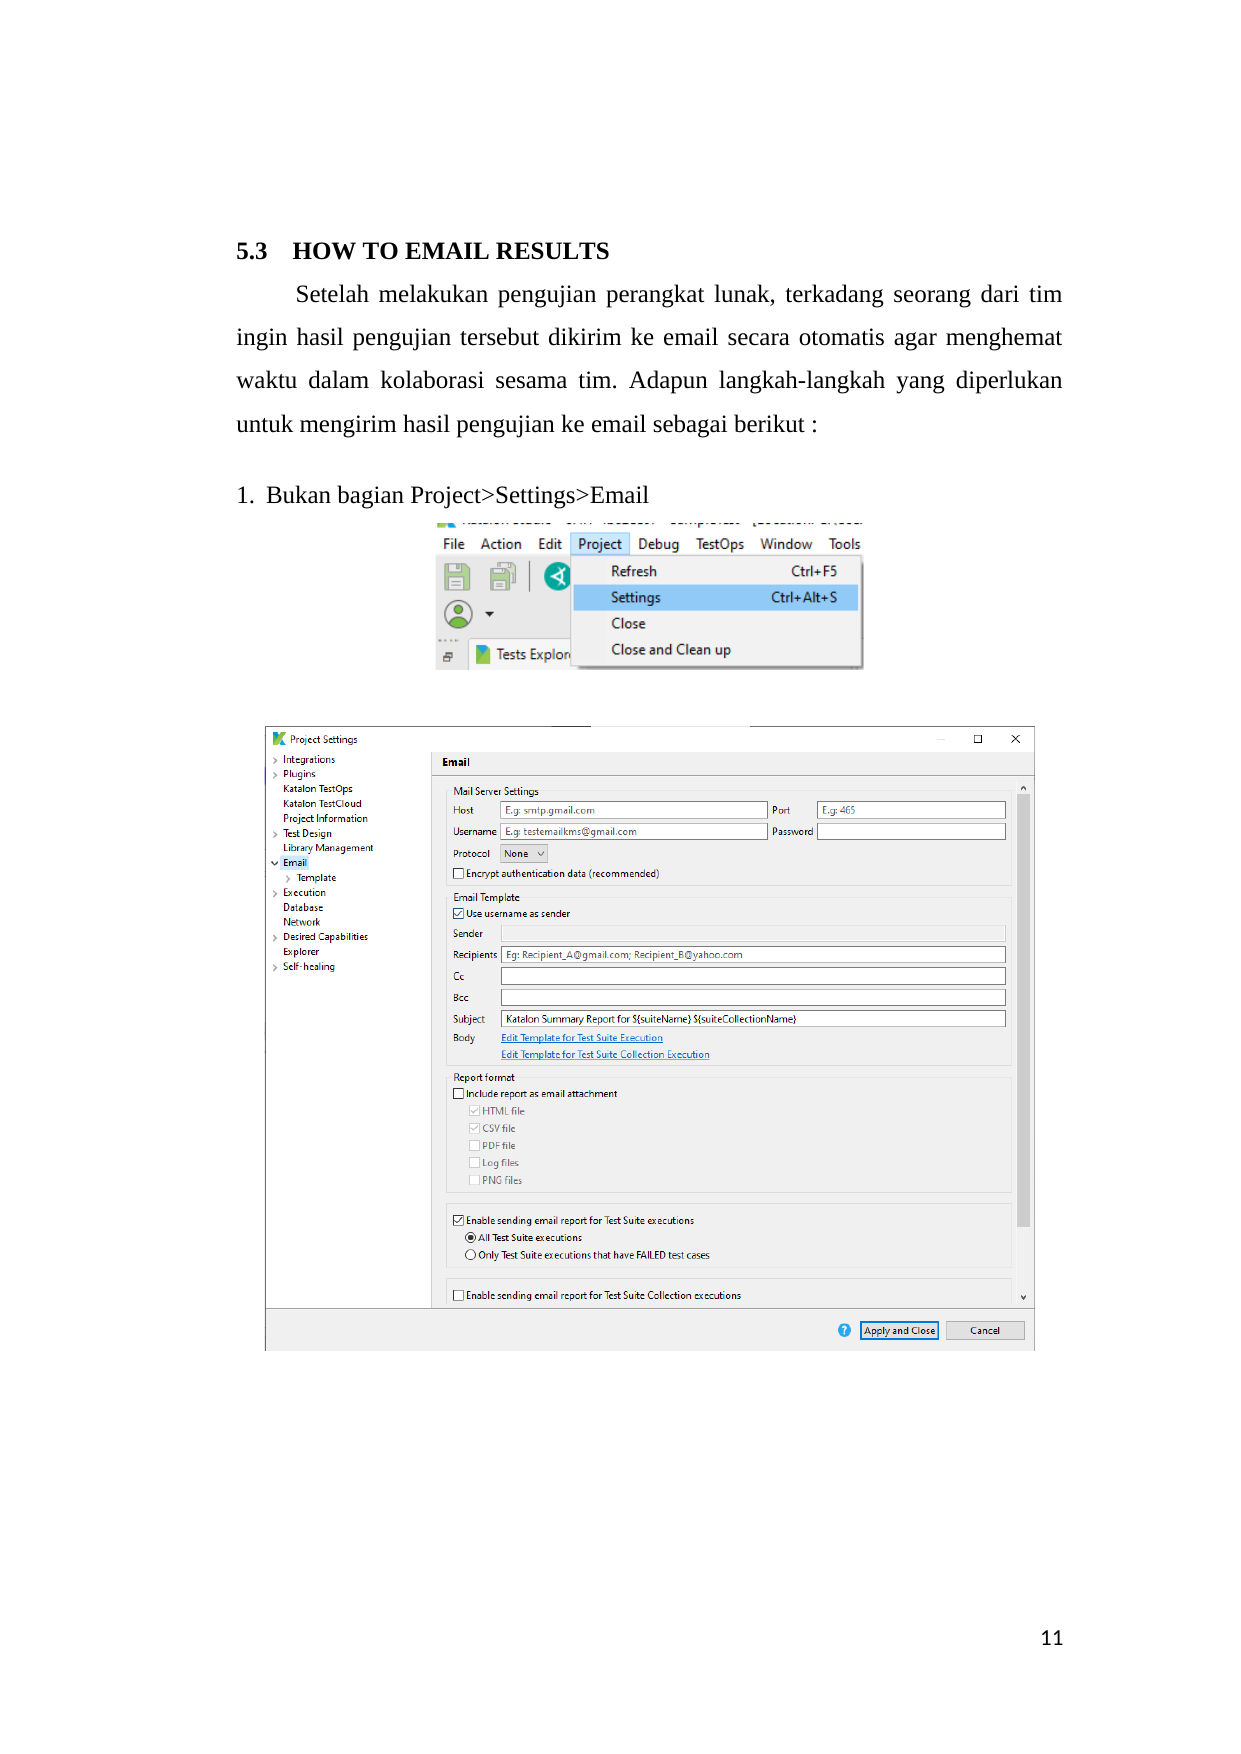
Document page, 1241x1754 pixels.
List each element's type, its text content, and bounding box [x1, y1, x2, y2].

list Bukan bagian Project>Settings>Email [236, 481, 1063, 509]
list HOW TO EMAIL RESULTS [236, 236, 1063, 265]
picture [264, 726, 1035, 1351]
picture [435, 523, 864, 670]
text Setelah melakukan pengujian perangkat lunak, terkadang seorang dari tim ingin hasil pengujian tersebut dikirim ke email secara otomatis agar menghemat waktu dalam kolaborasi sesama tim. Adapun langkah-langkah yang diperlukan untuk mengirim hasil pengujian ke email sebagai berikut : [236, 279, 1063, 437]
